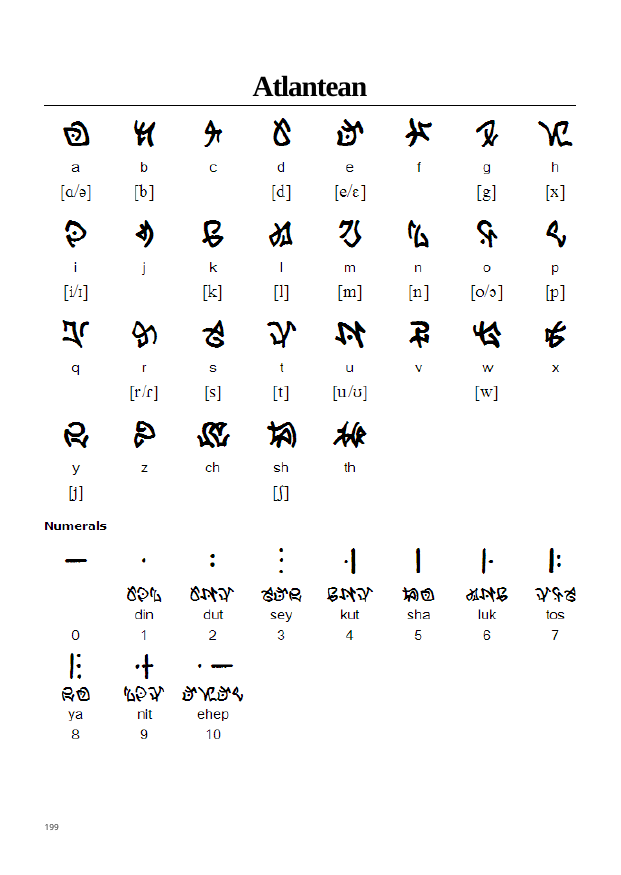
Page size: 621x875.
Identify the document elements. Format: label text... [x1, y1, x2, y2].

picture [44, 118, 576, 739]
subtitle Atlantean [44, 69, 576, 105]
